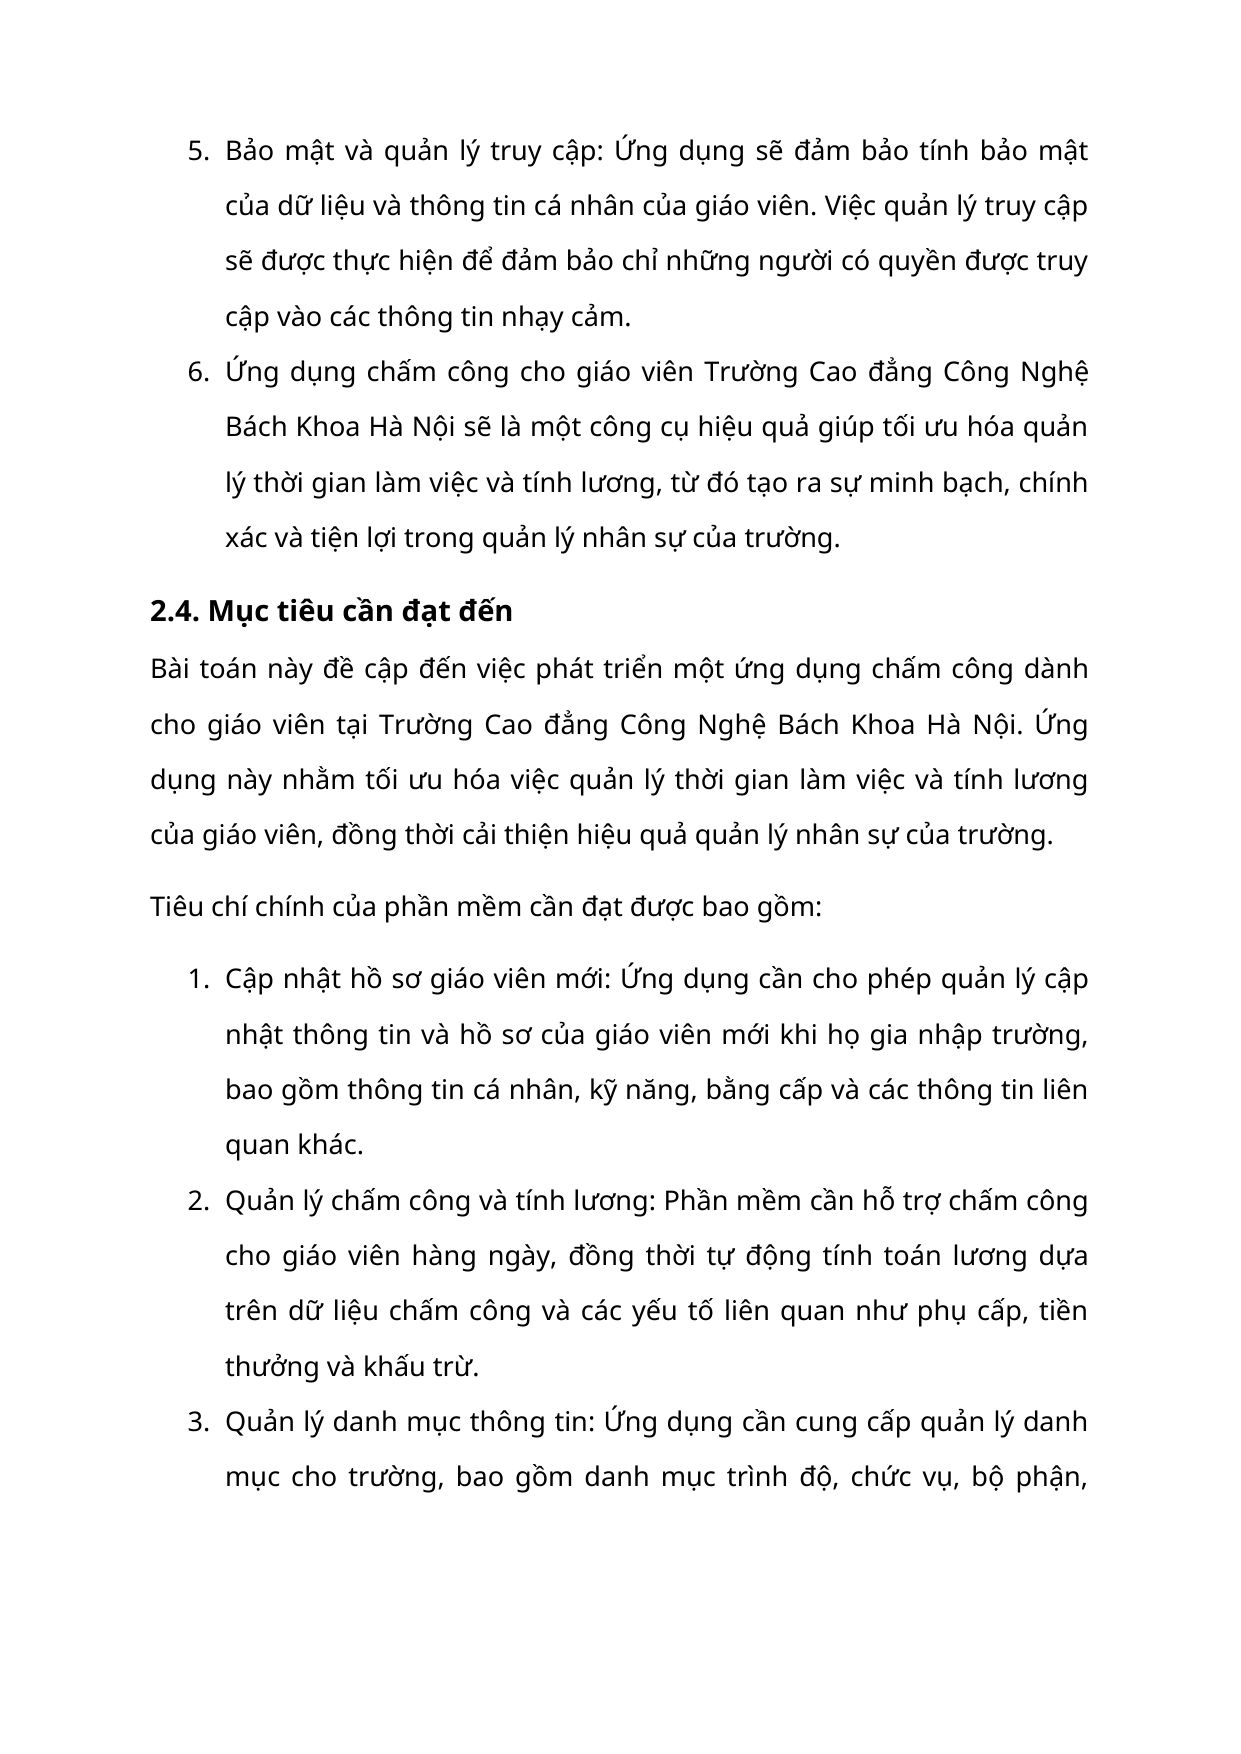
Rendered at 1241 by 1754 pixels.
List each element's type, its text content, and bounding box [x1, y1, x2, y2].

list Ứng dụng chấm công cho giáo viên Trường Cao đẳng Công Nghệ Bách Khoa Hà Nội sẽ là một công cụ hiệu quả giúp tối ưu hóa quản lý thời gian làm việc và tính lương, từ đó tạo ra sự minh bạch, chính xác và tiện lợi trong quản lý nhân sự của trường. [187, 352, 1090, 555]
list Quản lý chấm công và tính lương: Phần mềm cần hỗ trợ chấm công cho giáo viên hàng ngày, đồng thời tự động tính toán lương dựa trên dữ liệu chấm công và các yếu tố liên quan như phụ cấp, tiền thưởng và khấu trừ. [187, 1181, 1090, 1384]
text 2.4. Mục tiêu cần đạt đến [150, 590, 1090, 630]
list Bảo mật và quản lý truy cập: Ứng dụng sẽ đảm bảo tính bảo mật của dữ liệu và thông tin cá nhân của giáo viên. Việc quản lý truy cập sẽ được thực hiện để đảm bảo chỉ những người có quyền được truy cập vào các thông tin nhạy cảm. [187, 131, 1090, 334]
text Tiêu chí chính của phần mềm cần đạt được bao gồm: [150, 888, 1090, 925]
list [187, 1402, 1090, 1494]
list Cập nhật hồ sơ giáo viên mới: Ứng dụng cần cho phép quản lý cập nhật thông tin và hồ sơ của giáo viên mới khi họ gia nhập trường, bao gồm thông tin cá nhân, kỹ năng, bằng cấp và các thông tin liên quan khác. [187, 960, 1090, 1163]
text Bài toán này đề cập đến việc phát triển một ứng dụng chấm công dành cho giáo viên tại Trường Cao đẳng Công Nghệ Bách Khoa Hà Nội. Ứng dụng này nhằm tối ưu hóa việc quản lý thời gian làm việc và tính lương của giáo viên, đồng thời cải thiện hiệu quả quản lý nhân sự của trường. [150, 650, 1090, 853]
